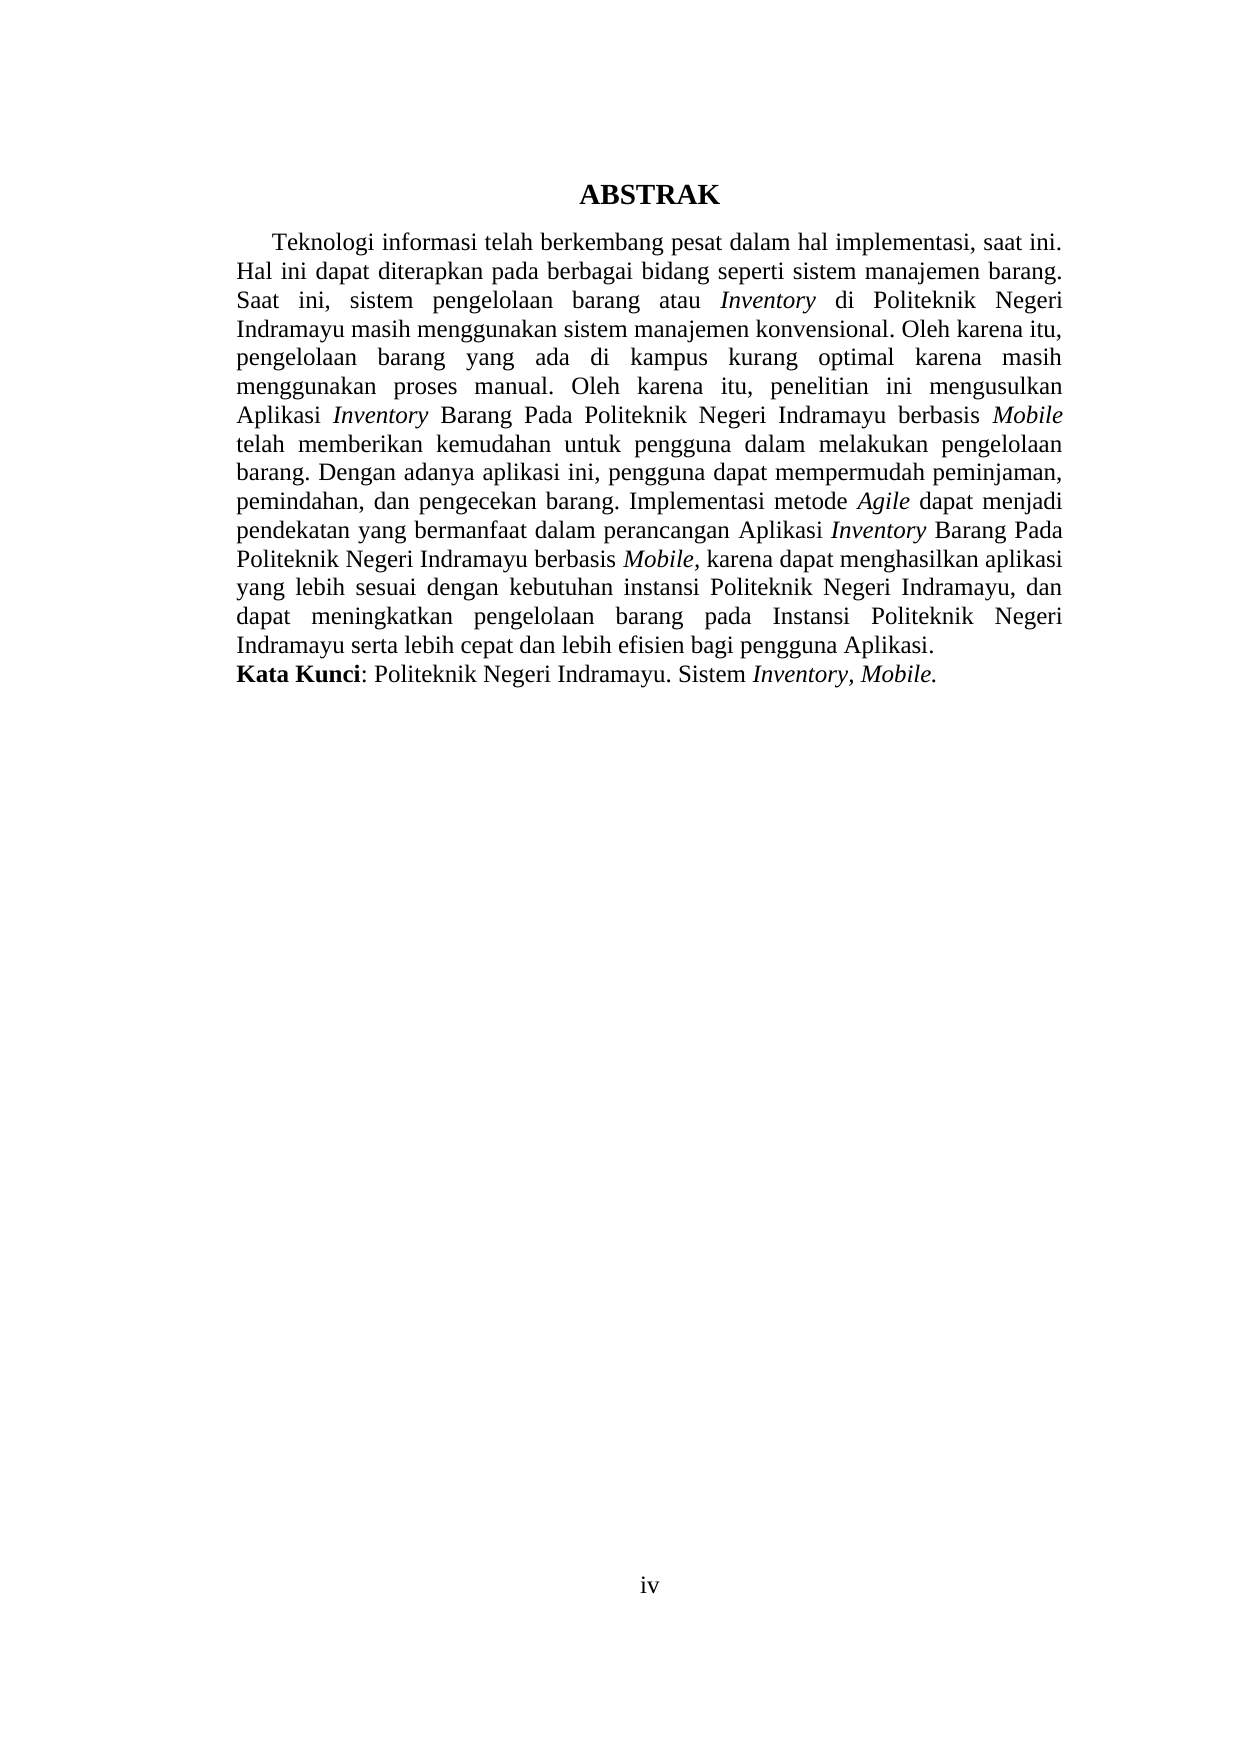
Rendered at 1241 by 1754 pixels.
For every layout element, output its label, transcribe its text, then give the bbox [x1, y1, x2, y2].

text Teknologi informasi telah berkembang pesat dalam hal implementasi, saat ini. Hal ini dapat diterapkan pada berbagai bidang seperti sistem manajemen barang. Saat ini, sistem pengelolaan barang atau Inventory di Politeknik Negeri Indramayu masih menggunakan sistem manajemen konvensional. Oleh karena itu, pengelolaan barang yang ada di kampus kurang optimal karena masih menggunakan proses manual. Oleh karena itu, penelitian ini mengusulkan Aplikasi Inventory Barang Pada Politeknik Negeri Indramayu berbasis Mobile telah memberikan kemudahan untuk pengguna dalam melakukan pengelolaan barang. Dengan adanya aplikasi ini, pengguna dapat mempermudah peminjaman, pemindahan, dan pengecekan barang. Implementasi metode Agile dapat menjadi pendekatan yang bermanfaat dalam perancangan Aplikasi Inventory Barang Pada Politeknik Negeri Indramayu berbasis Mobile, karena dapat menghasilkan aplikasi yang lebih sesuai dengan kebutuhan instansi Politeknik Negeri Indramayu, dan dapat meningkatkan pengelolaan barang pada Instansi Politeknik Negeri Indramayu serta lebih cepat dan lebih efisien bagi pengguna Aplikasi. [236, 227, 1063, 659]
text Kata Kunci: Politeknik Negeri Indramayu. Sistem Inventory, Mobile. [236, 659, 1063, 687]
text ABSTRAK [236, 177, 1063, 211]
